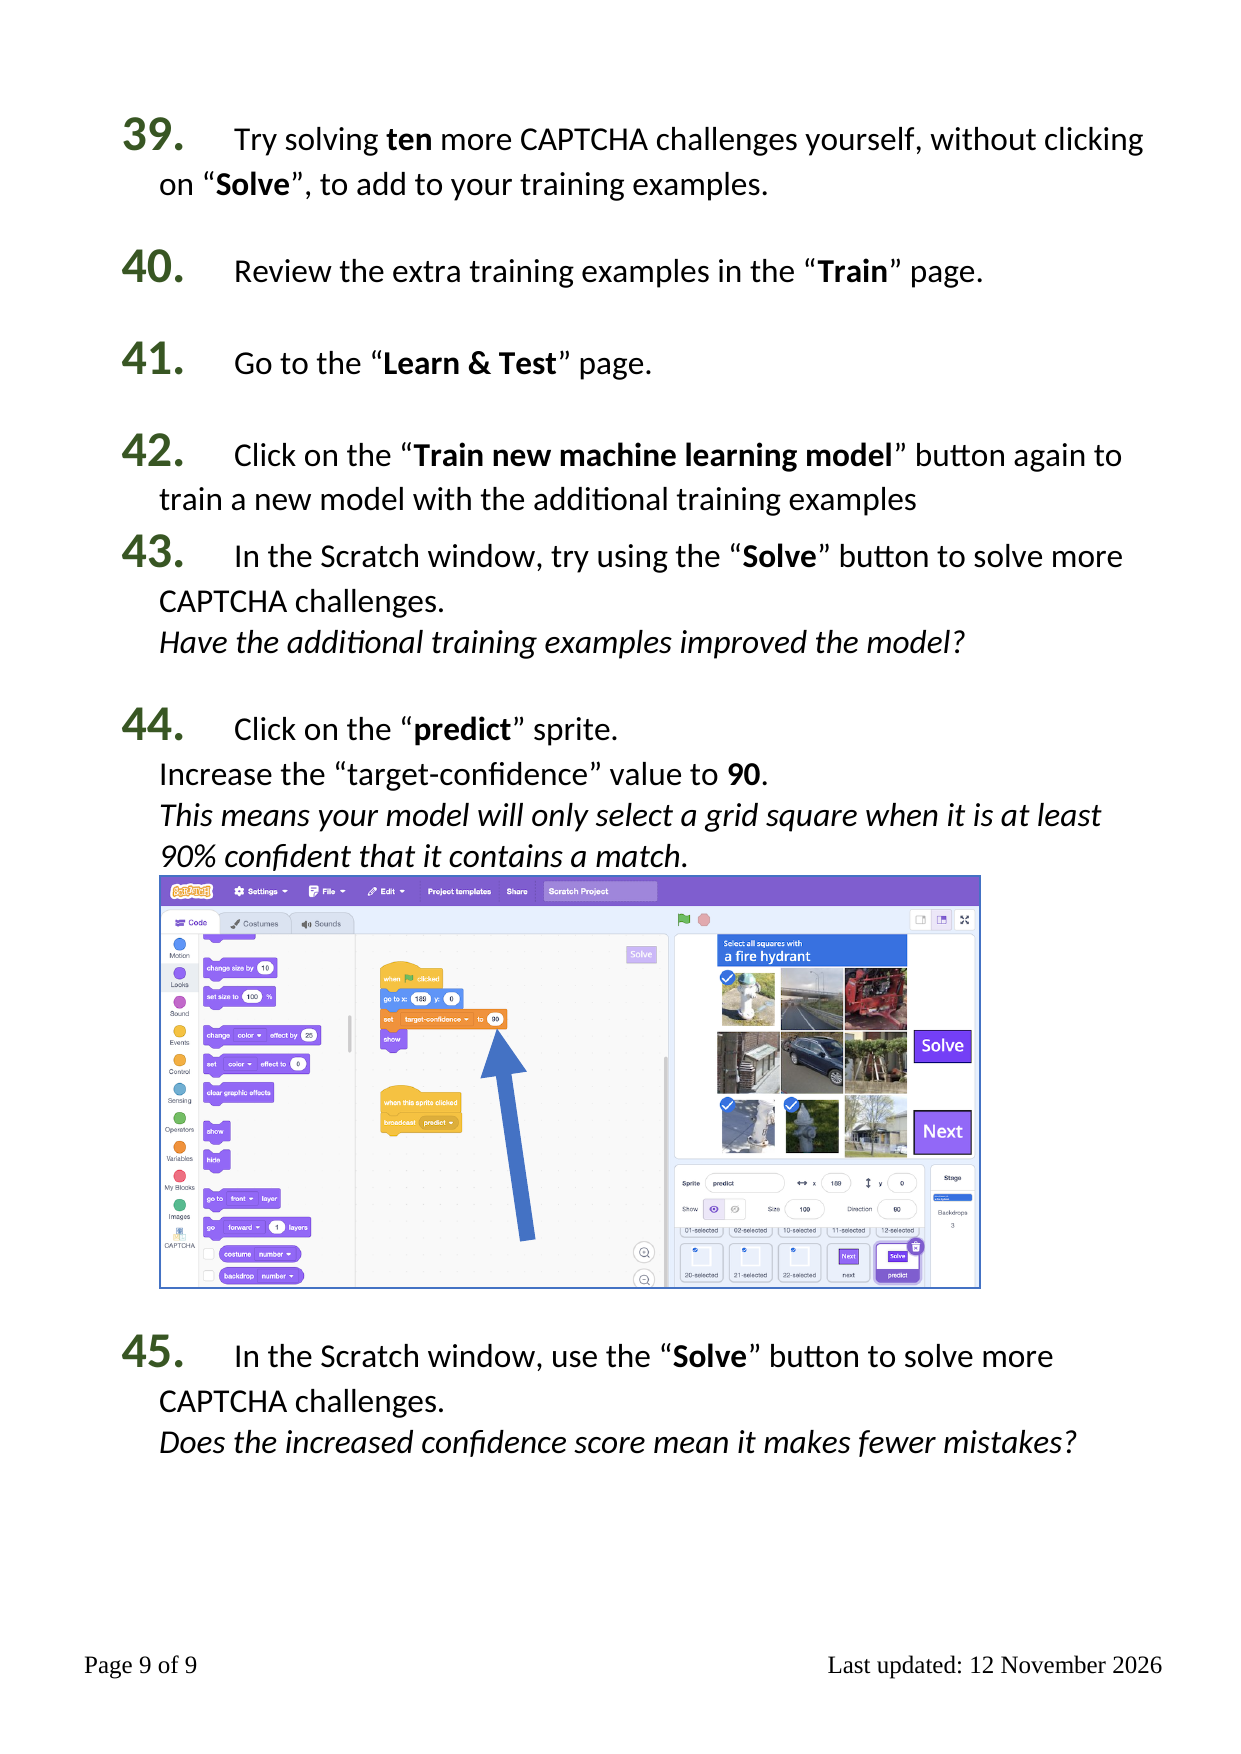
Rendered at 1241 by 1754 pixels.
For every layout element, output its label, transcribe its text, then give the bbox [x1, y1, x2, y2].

list Click on the “Train new machine learning model” button again to train a new model with the additional training examples [121, 417, 1164, 519]
list Try solving ten more CAPTCHA challenges yourself, without clicking on “Solve”, to add to your training examples. [121, 102, 1164, 234]
list Review the extra training examples in the “Train” page. [121, 234, 1164, 326]
picture [161, 877, 979, 1287]
list In the Scratch window, try using the “Solve” button to solve more CAPTCHA challenges. Have the additional training examples improved the model? [121, 519, 1164, 692]
list In the Scratch window, use the “Solve” button to solve more CAPTCHA challenges. Does the increased confidence score mean it makes fewer mistakes? [121, 1319, 1164, 1462]
list Go to the “Learn & Test” page. [121, 326, 1164, 417]
